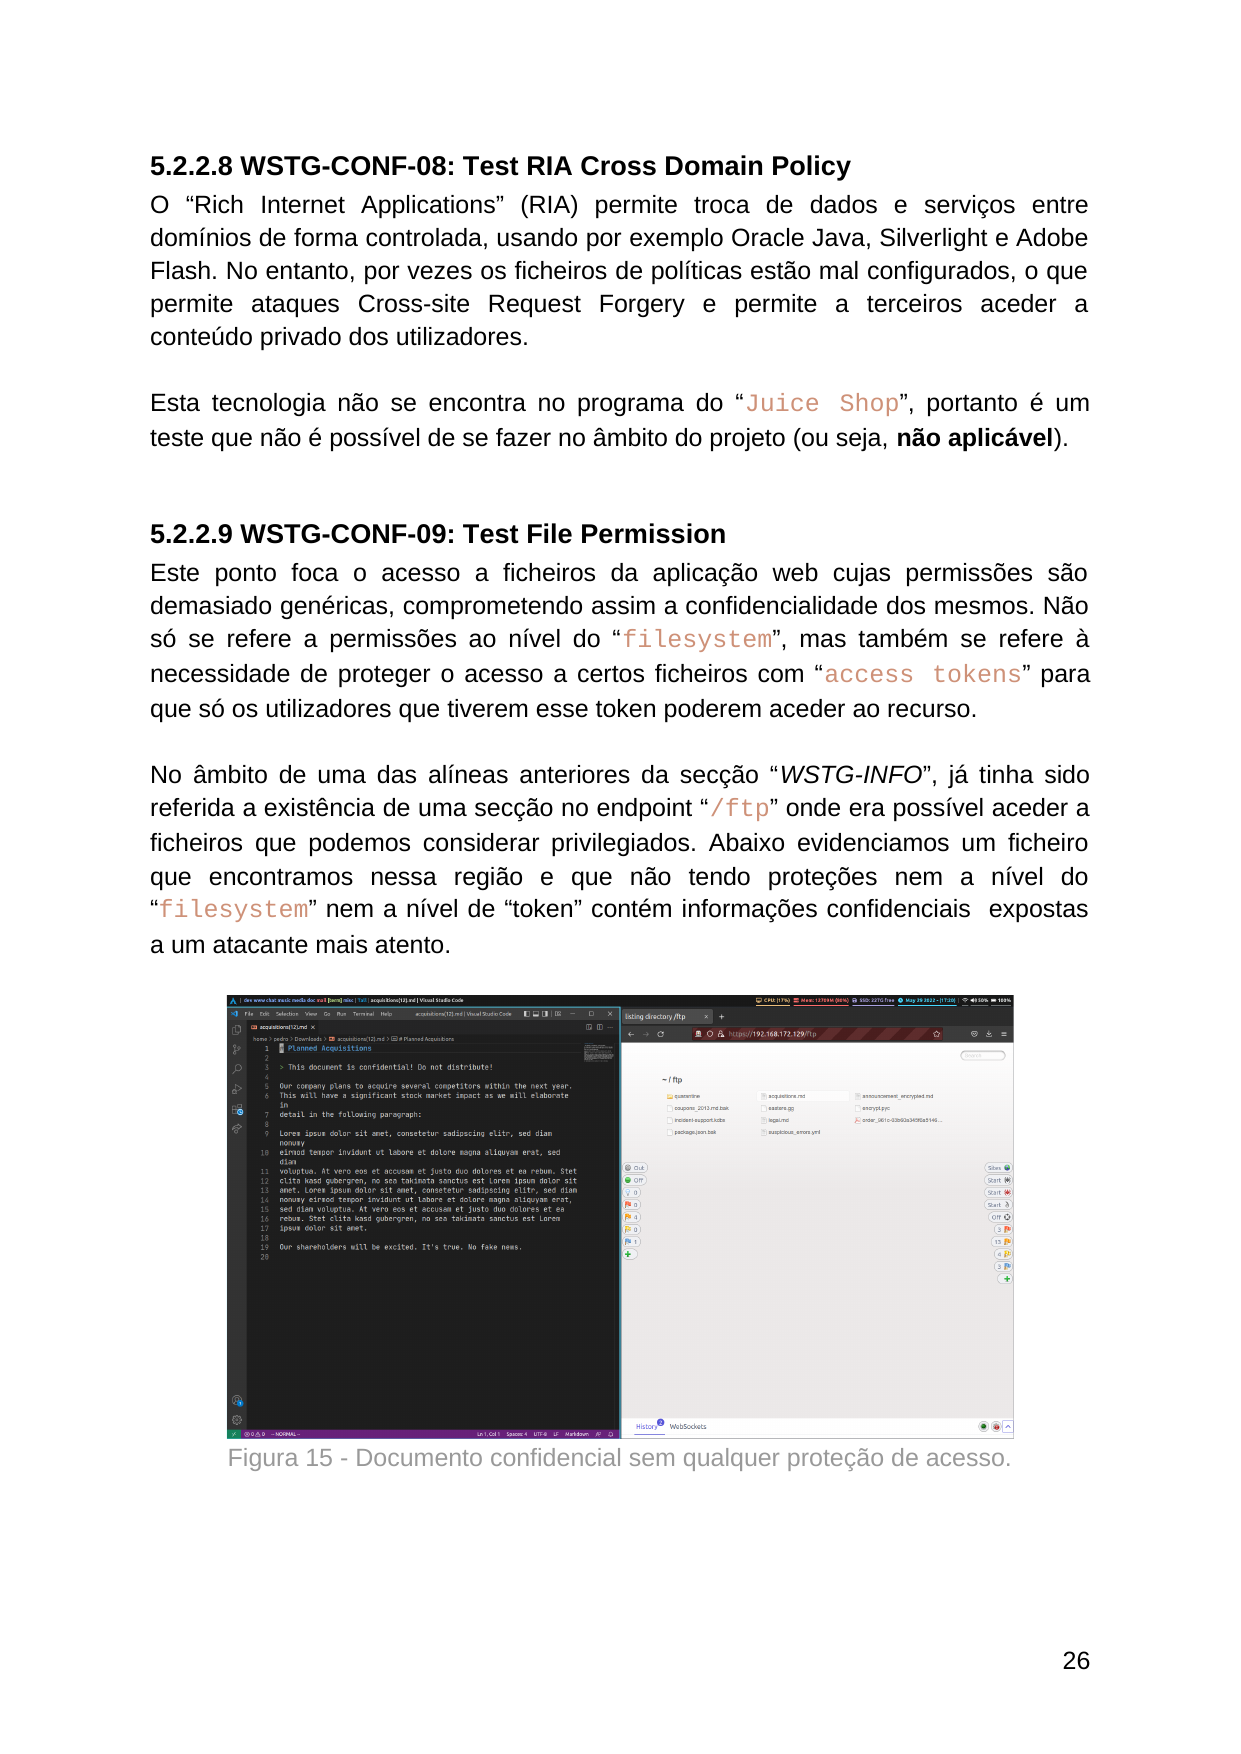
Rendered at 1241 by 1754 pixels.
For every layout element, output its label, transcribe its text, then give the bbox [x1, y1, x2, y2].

text Figura 15 - Documento confidencial sem qualquer proteção de acesso. [150, 1443, 1090, 1472]
text Esta tecnologia não se encontra no programa do “Juice Shop”, portanto é um teste que não é possível de se fazer no âmbito do projeto (ou seja, não aplicável). [150, 388, 1090, 452]
subtitle 5.2.2.8 WSTG-CONF-08: Test RIA Cross Domain Policy [150, 150, 1090, 181]
text No âmbito de uma das alíneas anteriores da secção “WSTG-INFO”, já tinha sido referida a existência de uma secção no endpoint “/ftp” onde era possível aceder a ficheiros que podemos considerar privilegiados. Abaixo evidenciamos um ficheiro que encontramos nessa região e que não tendo proteções nem a nível do “filesystem” nem a nível de “token” contém informações confidenciais expostas a um atacante mais atento. [150, 760, 1090, 958]
text Este ponto foca o acesso a ficheiros da aplicação web cujas permissões são demasiado genéricas, comprometendo assim a confidencialidade dos mesmos. Não só se refere a permissões ao nível do “filesystem”, mas também se refere à necessidade de proteger o acesso a certos ficheiros com “access tokens” para que só os utilizadores que tiverem esse token poderem aceder ao recurso. [150, 558, 1090, 723]
subtitle 5.2.2.9 WSTG-CONF-09: Test File Permission [150, 518, 1090, 549]
picture [226, 995, 1014, 1439]
text O “Rich Internet Applications” (RIA) permite troca de dados e serviços entre domínios de forma controlada, usando por exemplo Oracle Java, Silverlight e Adobe Flash. No entanto, por vezes os ficheiros de políticas estão mal configurados, o que permite ataques Cross-site Request Forgery e permite a terceiros aceder a conteúdo privado dos utilizadores. [150, 189, 1090, 350]
